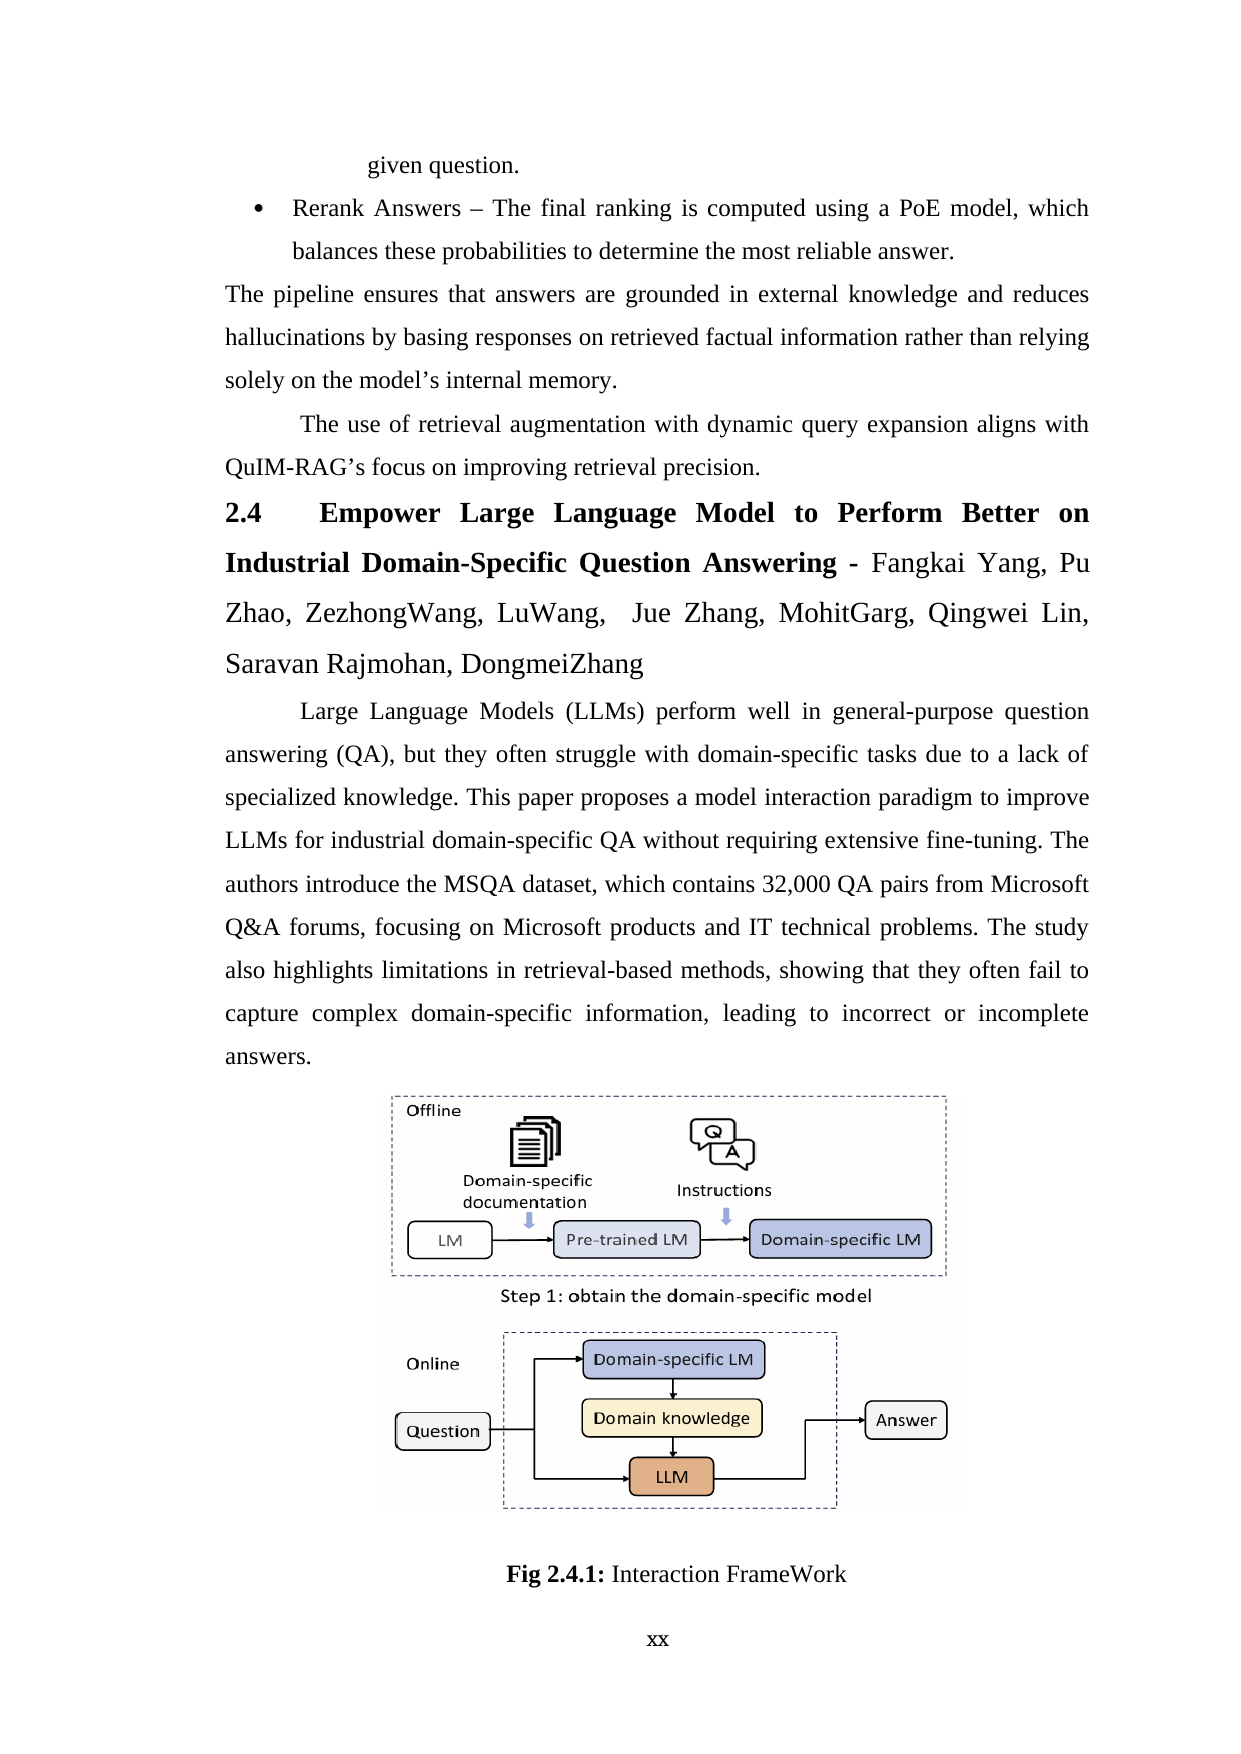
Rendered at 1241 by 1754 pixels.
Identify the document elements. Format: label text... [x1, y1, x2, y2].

text The use of retrieval augmentation with dynamic query expansion aligns with QuIM-RAG’s focus on improving retrieval precision. [225, 409, 1090, 481]
picture [378, 1085, 995, 1512]
text Large Language Models (LLMs) perform well in general-purpose question answering (QA), but they often struggle with domain-specific tasks due to a lack of specialized knowledge. This paper proposes a model interaction paradigm to improve LLMs for industrial domain-specific QA without requiring extensive fine-tuning. The authors introduce the MSQA dataset, which contains 32,000 QA pairs from Microsoft Q&A forums, focusing on Microsoft products and IT technical problems. The study also highlights limitations in retrieval-based methods, showing that they often fail to capture complex domain-specific information, leading to incorrect or incomplete answers. [225, 696, 1090, 1070]
text 2.4 Empower Large Language Model to Perform Better on Industrial Domain-Specific Question Answering - Fangkai Yang, Pu Zhao, ZezhongWang, LuWang, Jue Zhang, MohitGarg, Qingwei Lin, Saravan Rajmohan, DongmeiZhang [225, 495, 1090, 679]
text Fig 2.4.1: Interaction FrameWork [225, 1559, 1090, 1587]
list Rerank Answers – The final ranking is computed using a PoE model, which balances these probabilities to determine the most reliable answer. [254, 193, 1090, 265]
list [329, 150, 1090, 179]
text The pipeline ensures that answers are grounded in external knowledge and reduces hallucinations by basing responses on retrieved factual information rather than relying solely on the model’s internal memory. [225, 279, 1090, 394]
